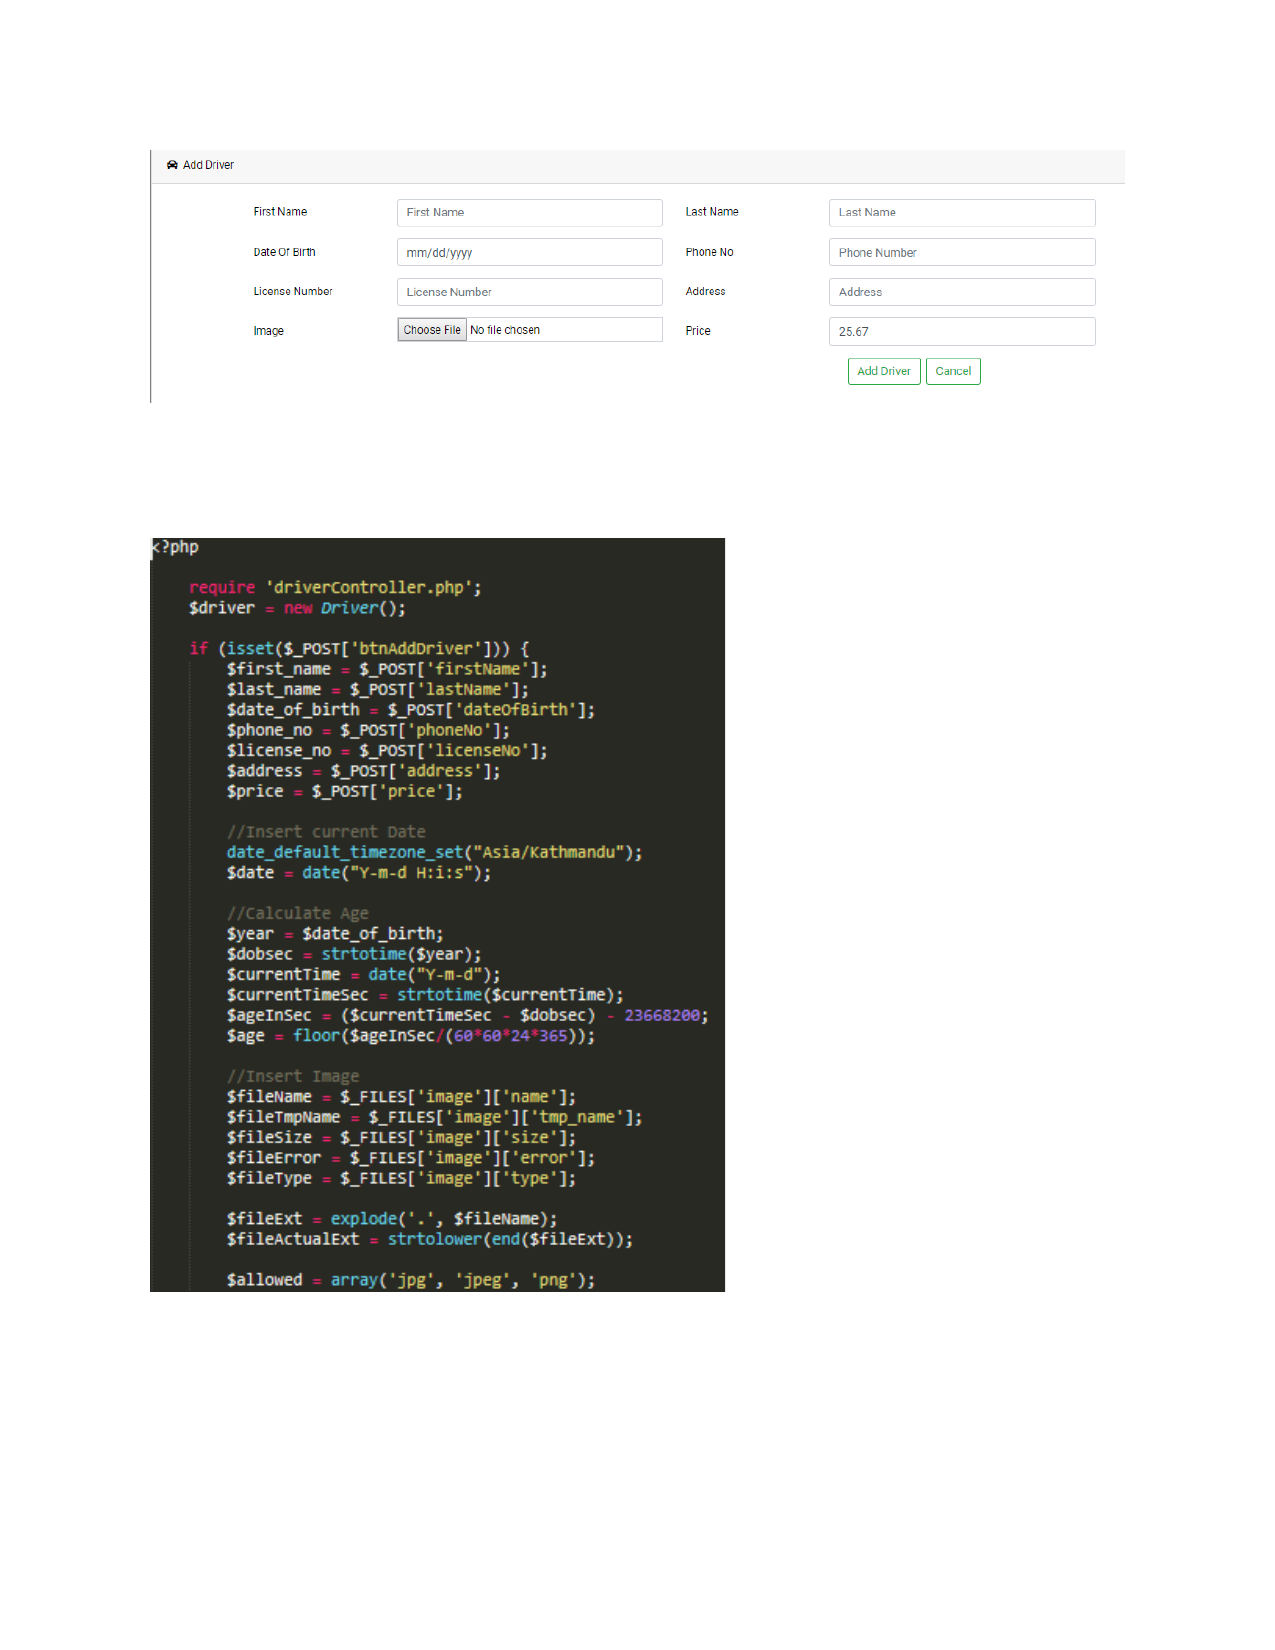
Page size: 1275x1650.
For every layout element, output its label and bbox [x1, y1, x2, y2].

picture [150, 150, 1125, 403]
picture [150, 538, 725, 1292]
